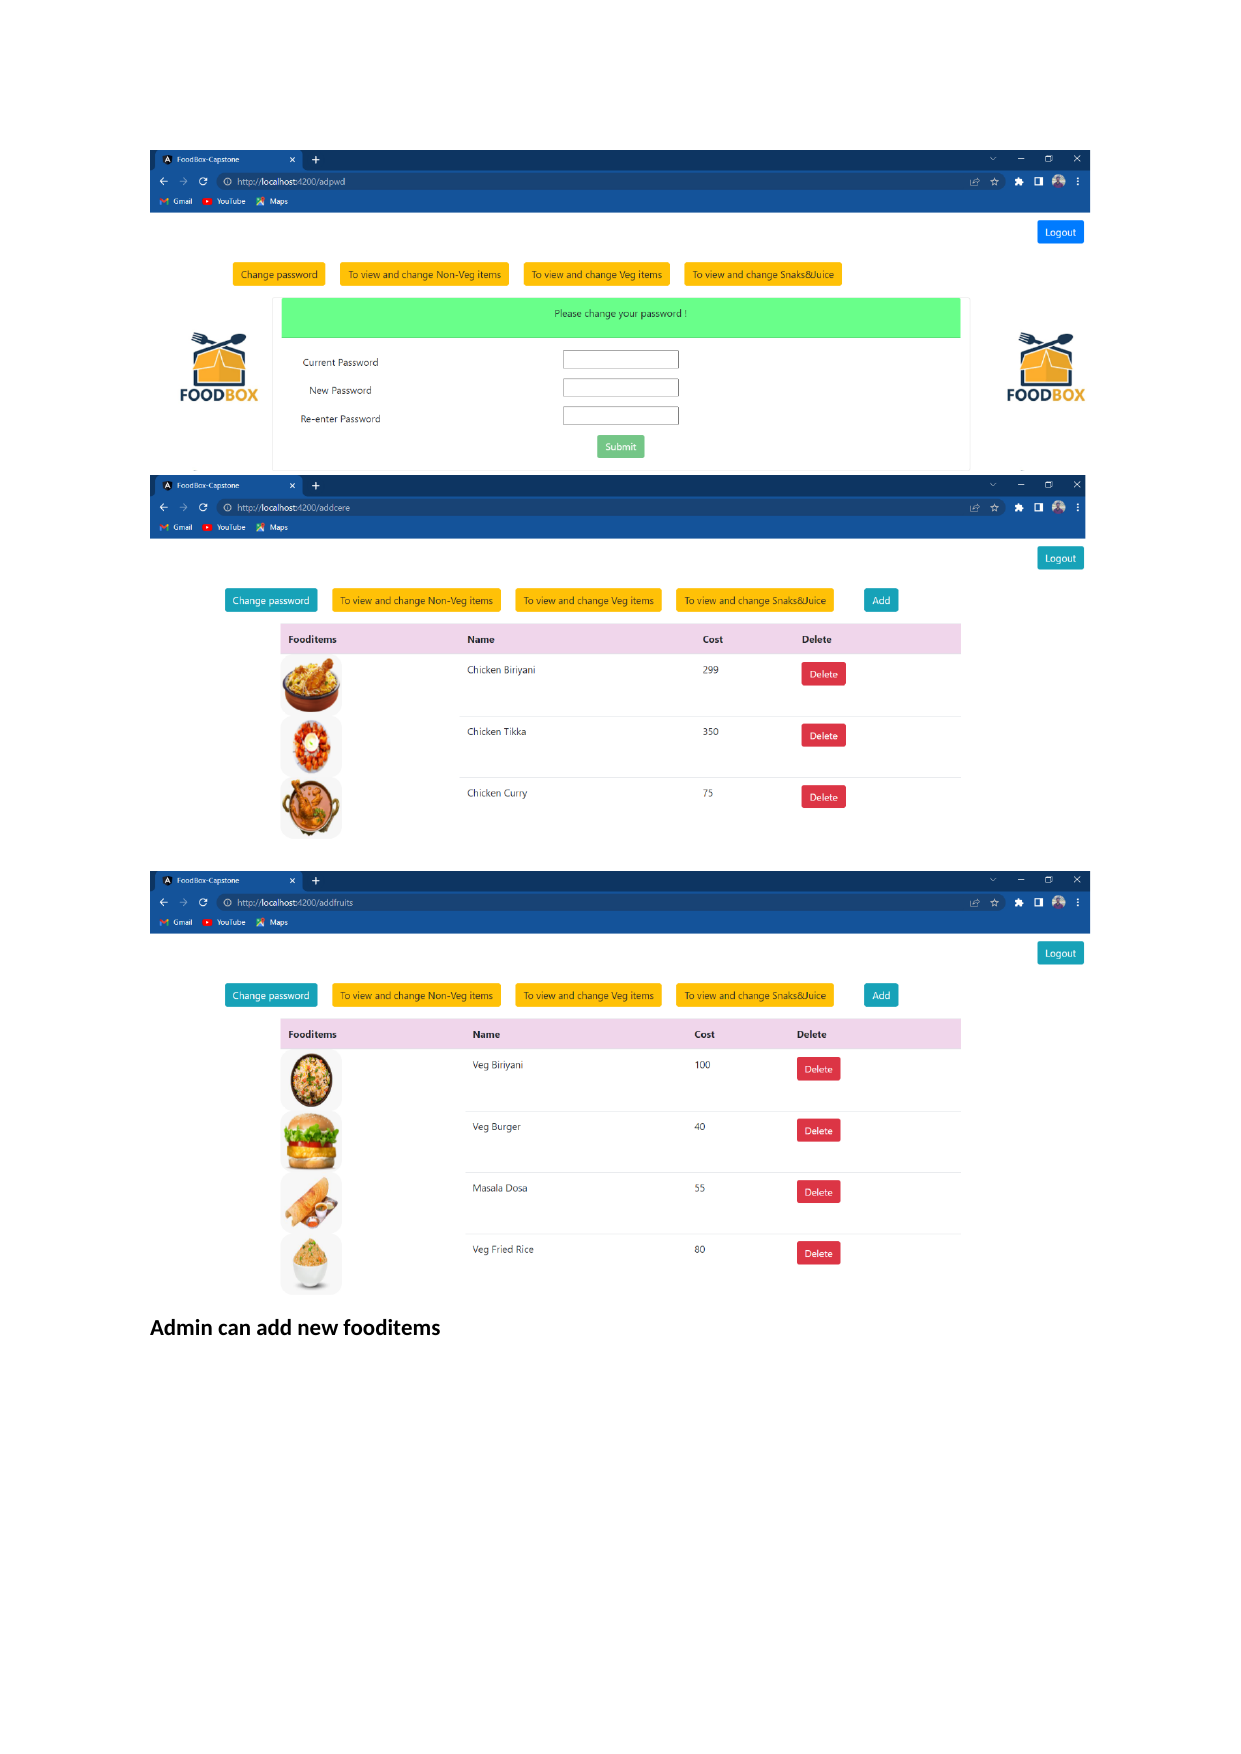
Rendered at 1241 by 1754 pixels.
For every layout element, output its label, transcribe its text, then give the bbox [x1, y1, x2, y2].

picture [150, 150, 1091, 474]
picture [150, 871, 1091, 1295]
picture [150, 475, 1086, 869]
text Admin can add new fooditems [150, 1313, 1090, 1342]
